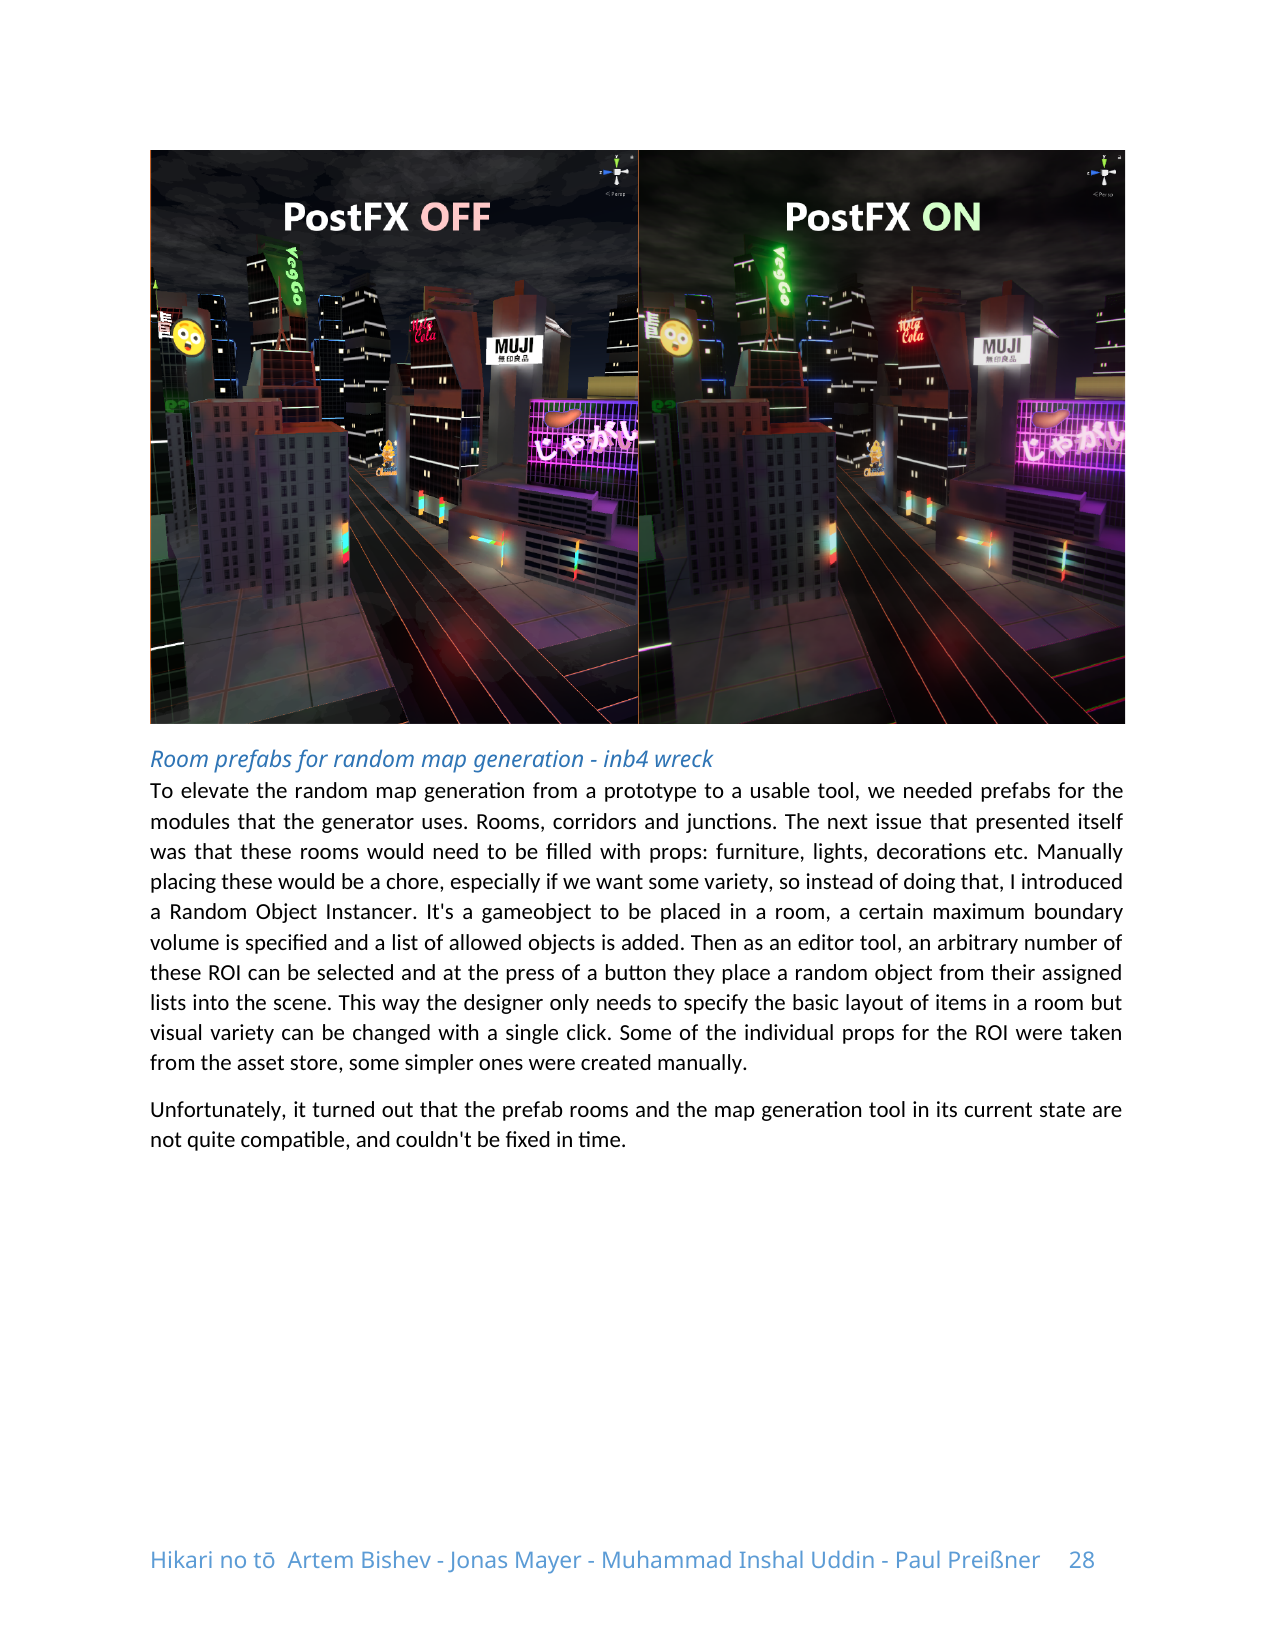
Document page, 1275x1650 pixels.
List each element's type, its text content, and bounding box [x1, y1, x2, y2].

picture [150, 150, 1125, 724]
subtitle Room prefabs for random map generation - inb4 wreck [150, 743, 1125, 774]
text Unfortunately, it turned out that the prefab rooms and the map generation tool in its current state are not quite compatible, and couldn't be fixed in time. [150, 1095, 1125, 1154]
text To elevate the random map generation from a prototype to a usable tool, we needed prefabs for the modules that the generator uses. Rooms, corridors and junctions. The next issue that presented itself was that these rooms would need to be filled with props: furniture, lights, decorations etc. Manually placing these would be a chore, especially if we want some variety, so instead of doing that, I introduced a Random Object Instancer. It's a gameobject to be placed in a room, a certain maximum boundary volume is specified and a list of allowed objects is added. Then as an editor tool, an arbitrary number of these ROI can be selected and at the press of a button they place a random object from their assigned lists into the scene. This way the designer only needs to specify the basic layout of items in a room but visual variety can be changed with a single click. Some of the individual props for the ROI were taken from the asset store, some simpler ones were created manually. [150, 777, 1125, 1077]
